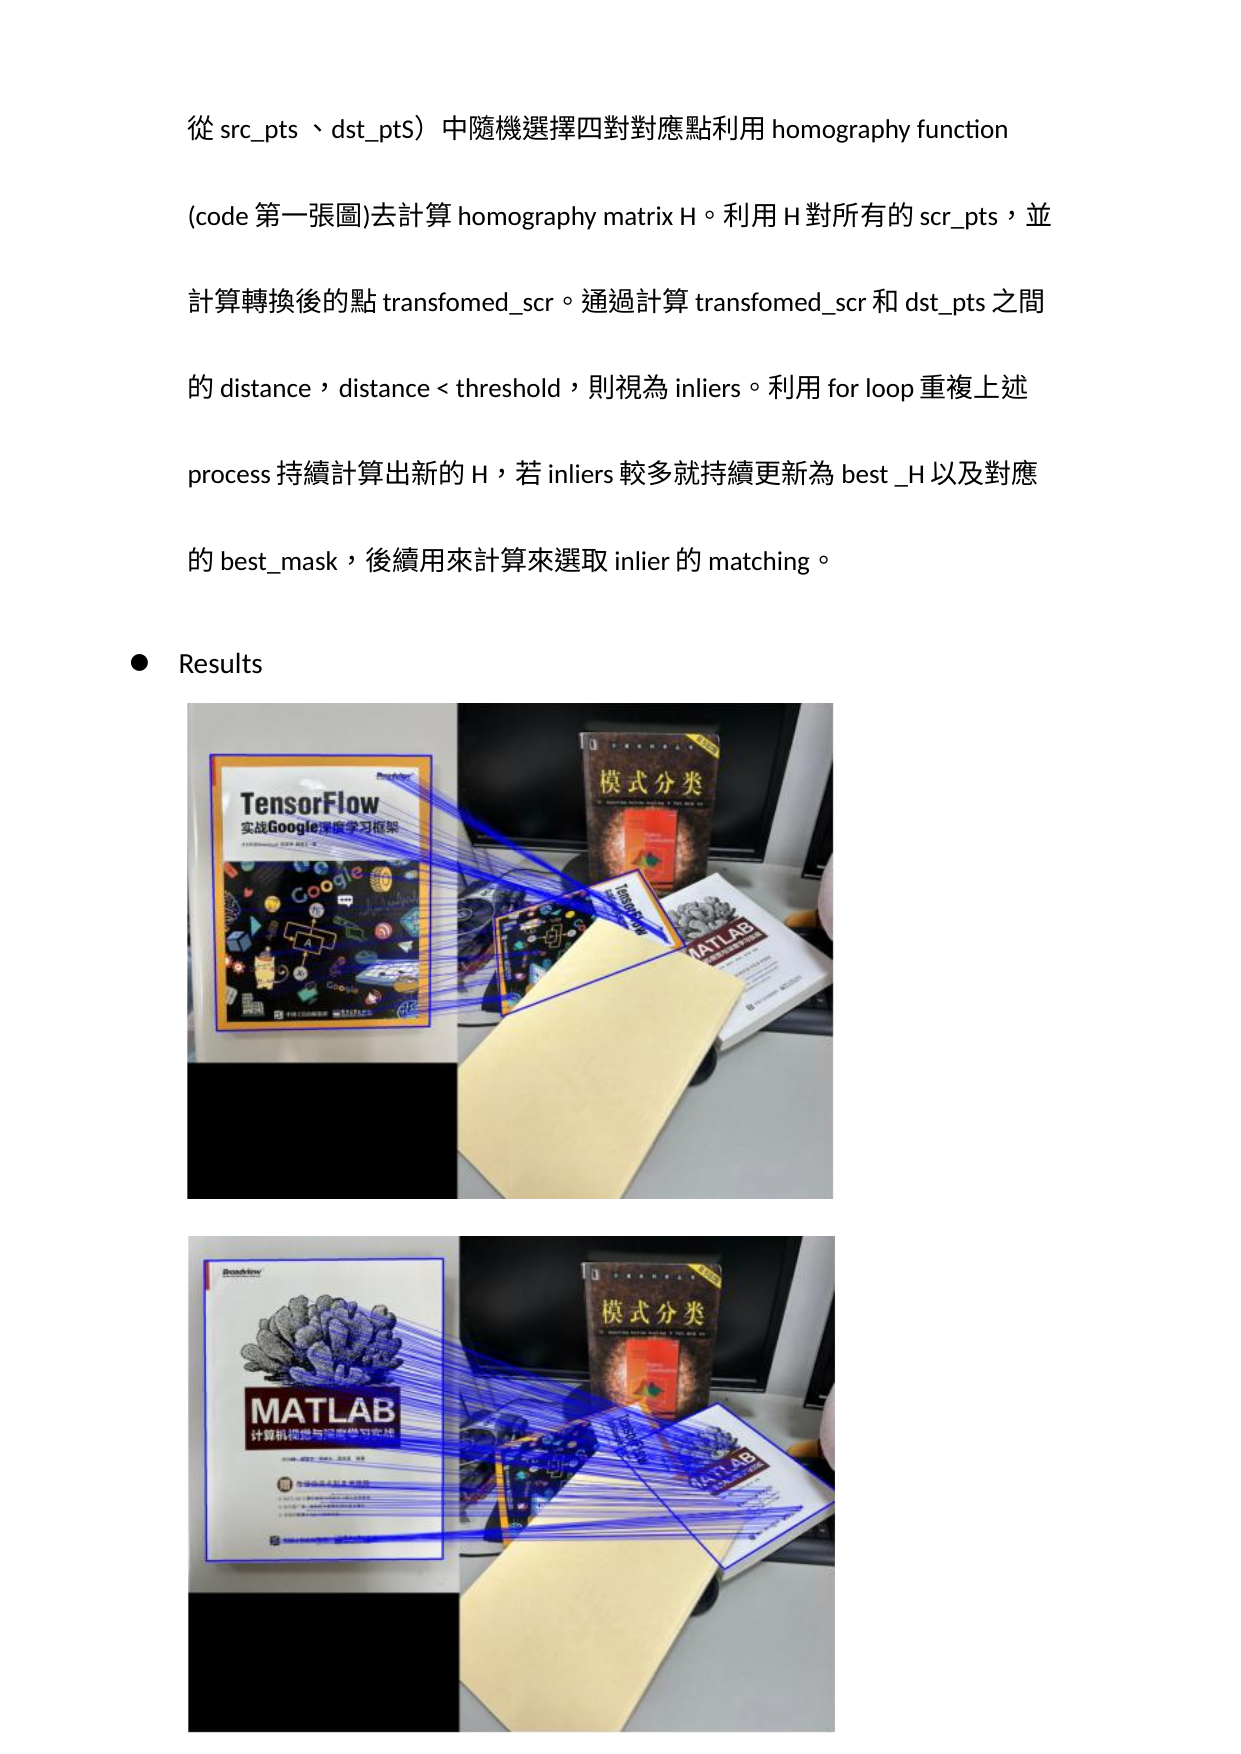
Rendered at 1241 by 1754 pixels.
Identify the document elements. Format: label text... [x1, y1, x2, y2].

picture [187, 1236, 835, 1733]
text 從src_pts 、dst_ptS）中隨機選擇四對對應點利用homography function (code第一張圖)去計算homography matrix H。利用H對所有的scr_pts，並計算轉換後的點transfomed_scr。通過計算transfomed_scr和dst_pts之間的distance，distance < threshold，則視為inliers。利用for loop重複上述process持續計算出新的H，若inliers較多就持續更新為best _H以及對應的best_mask，後續用來計算來選取inlier的matching。 [187, 89, 1053, 596]
list Results [128, 644, 1053, 681]
picture [187, 703, 834, 1199]
